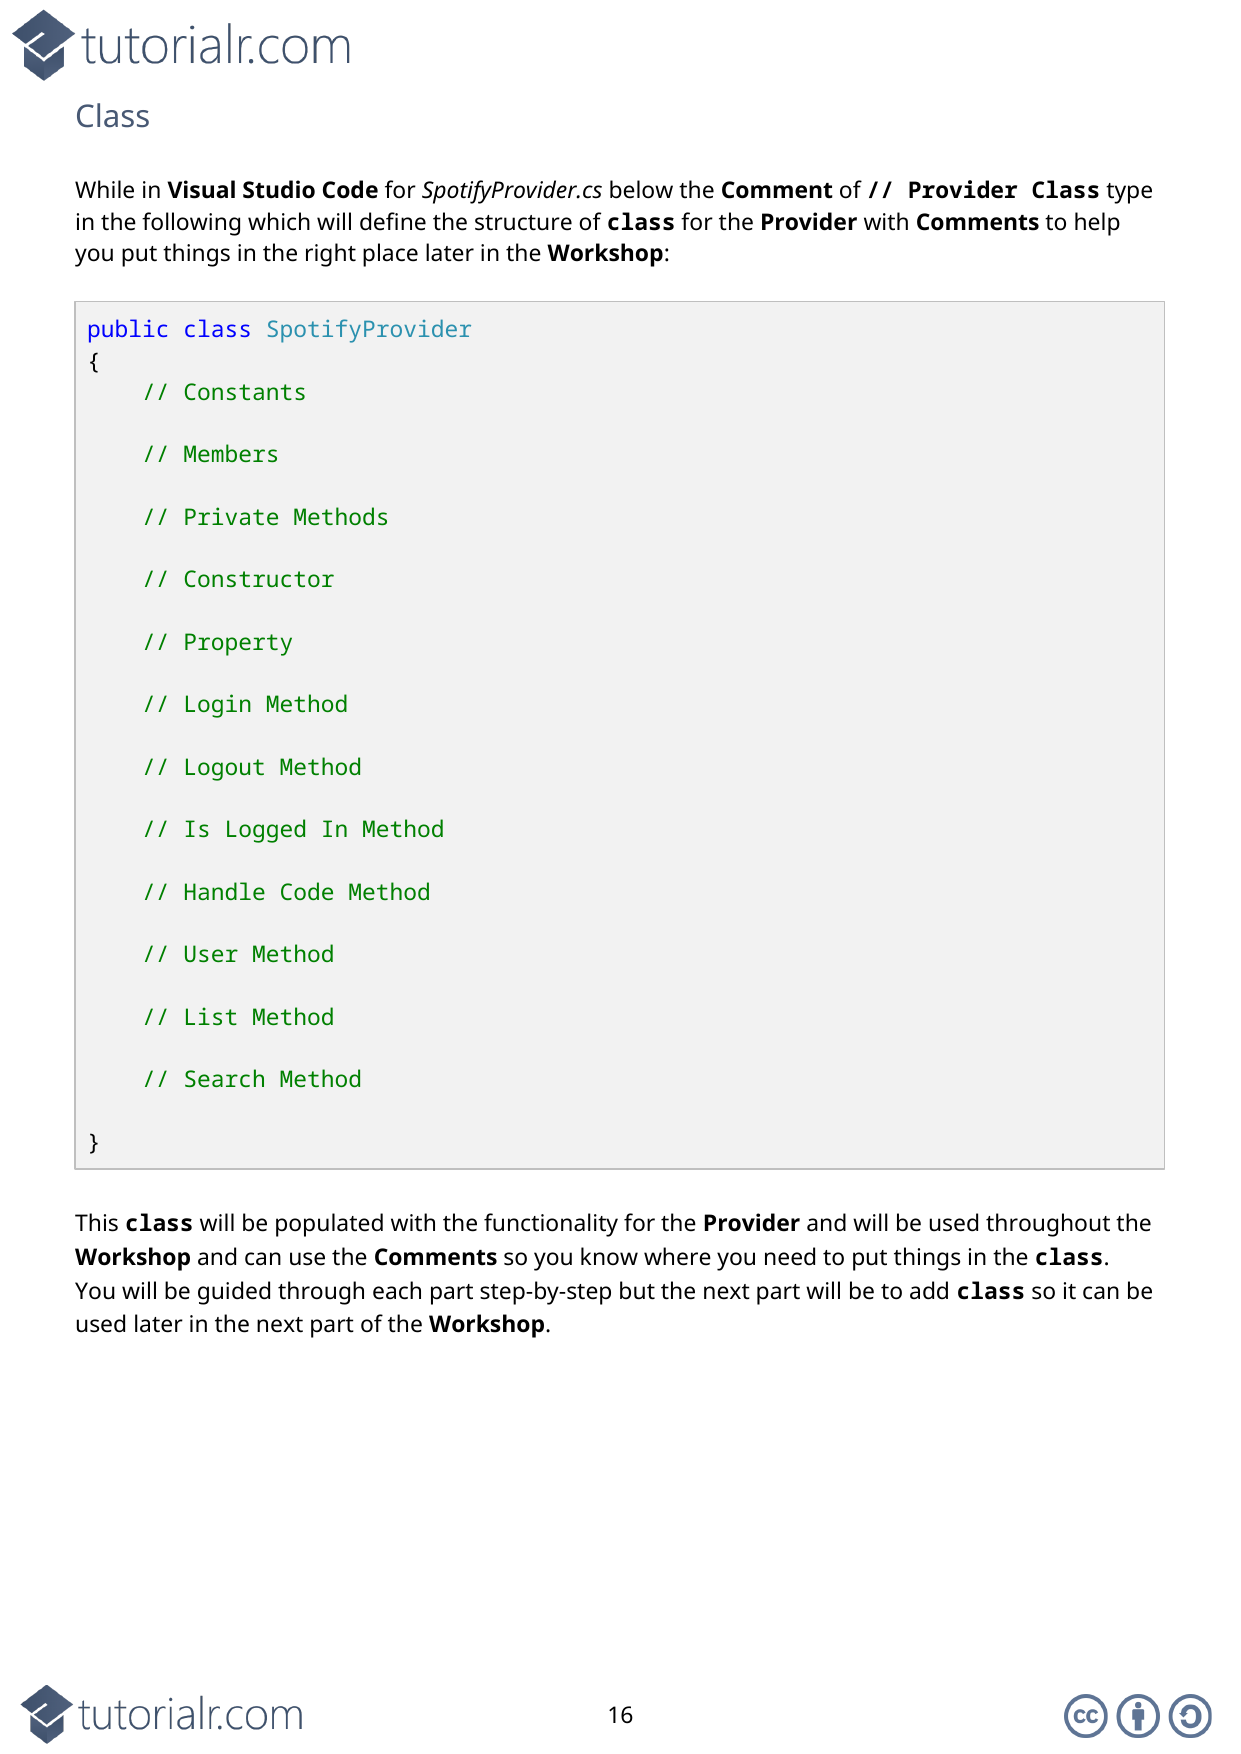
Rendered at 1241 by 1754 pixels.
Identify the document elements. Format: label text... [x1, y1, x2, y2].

text This class will be populated with the functionality for the Provider and will be used throughout the Workshop and can use the Comments so you know where you need to put things in the class. [75, 1207, 1165, 1272]
subtitle Class [75, 94, 1165, 137]
picture [1064, 1694, 1212, 1738]
text You will be guided through each part step-by-step but the next part will be to add class so it can be used later in the next part of the Workshop. [75, 1275, 1165, 1340]
picture [8, 9, 363, 81]
picture [17, 1685, 313, 1744]
text While in Visual Studio Code for SpotifyProvider.cs below the Comment of // Provider Class type in the following which will define the structure of class for the Provider with Comments to help you put things in the right place later in the Workshop: [75, 174, 1165, 268]
